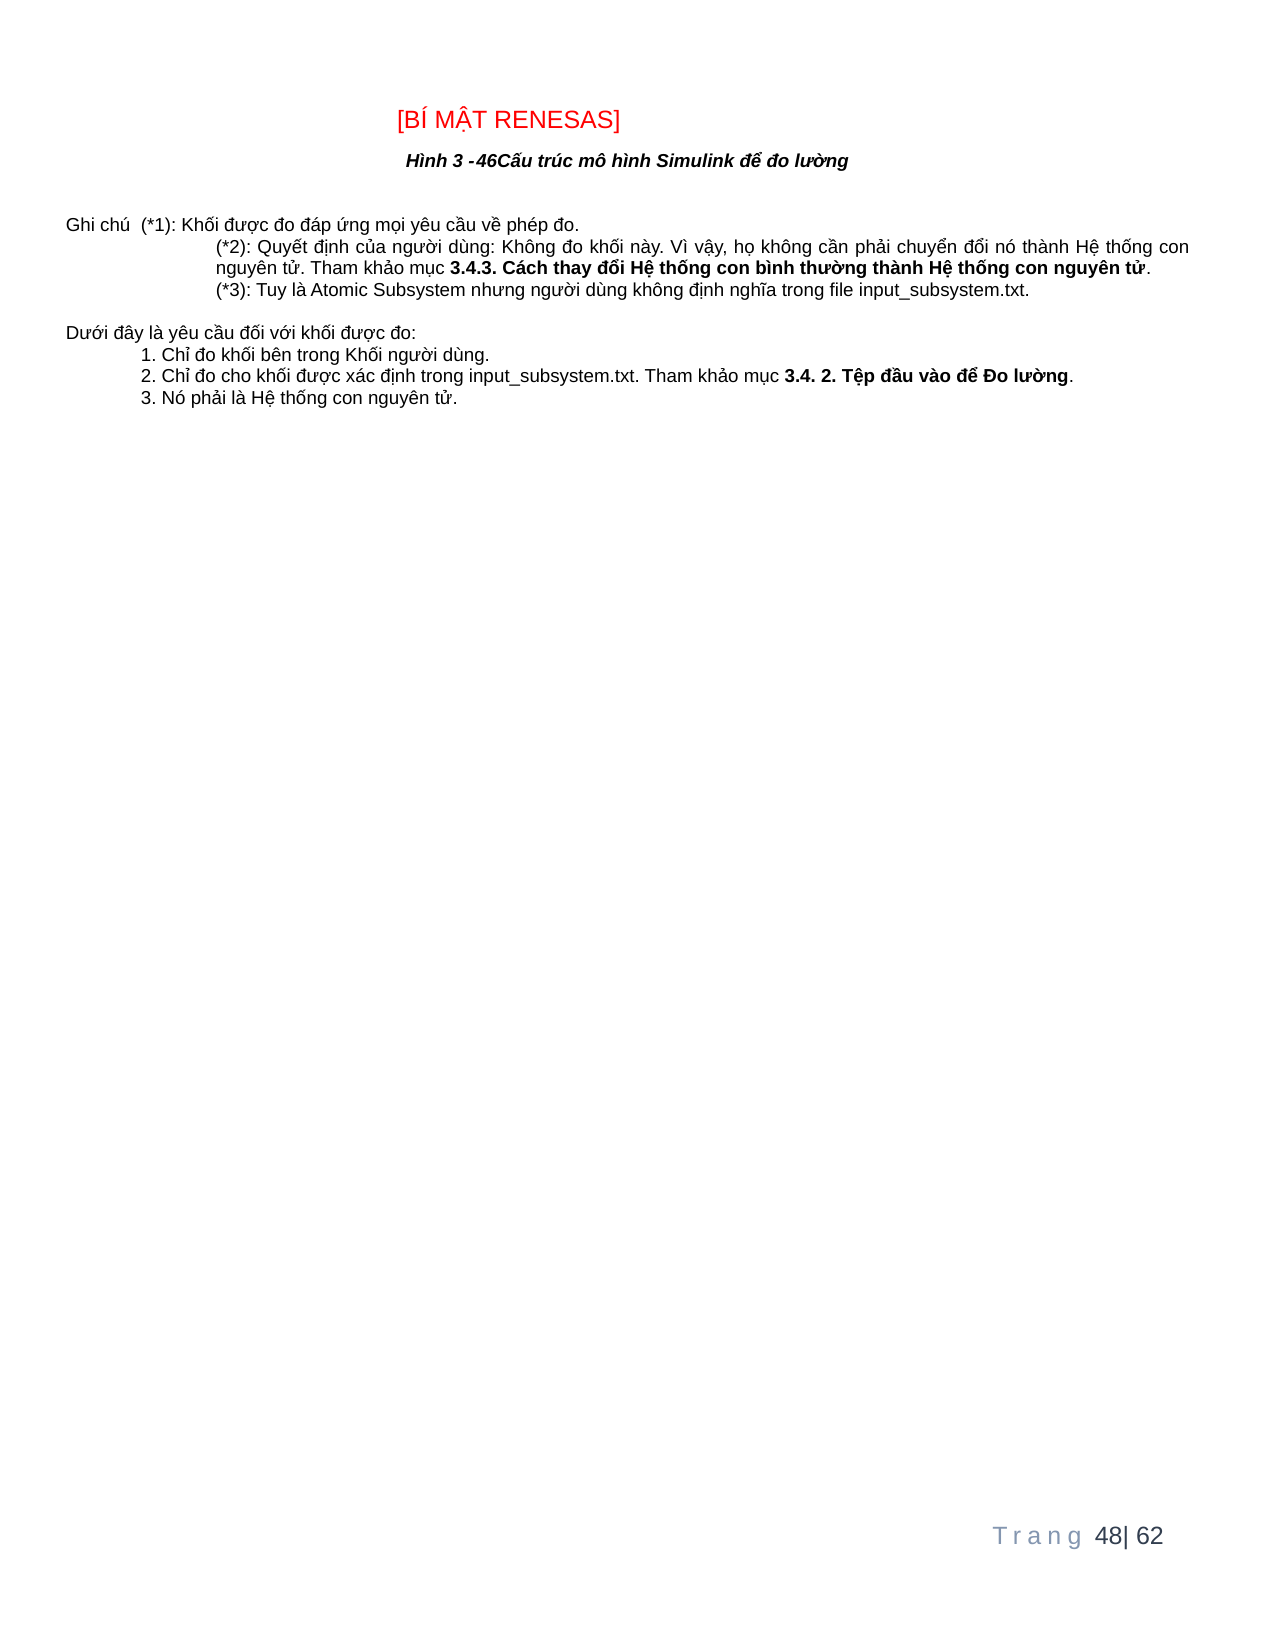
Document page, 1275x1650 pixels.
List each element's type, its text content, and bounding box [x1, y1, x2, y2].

text Dưới đây là yêu cầu đối với khối được đo: [66, 322, 1191, 343]
text 1. Chỉ đo khối bên trong Khối người dùng. [66, 343, 1191, 365]
text Hình 3 -40 Cấu trúc mô hình Simulink để đo lường [66, 150, 1191, 172]
text (*2): Quyết định của người dùng: Không đo khối này. Vì vậy, họ không cần phải chuyển đổi nó thành Hệ thống con nguyên tử. Tham khảo mục 3.4.3. Cách thay đổi Hệ thống con bình thường thành Hệ thống con nguyên tử . [216, 236, 1191, 279]
text (*3): Tuy là Atomic Subsystem nhưng người dùng không định nghĩa trong file input_subsystem.txt. [66, 279, 1191, 300]
text 2. Chỉ đo cho khối được xác định trong input_subsystem.txt. Tham khảo mục 3.4.2. Tệp đầu vào cho Phép đo . [66, 365, 1191, 386]
text 3. Nó phải là Hệ thống con nguyên tử. [66, 386, 1191, 408]
text Ghi chú (*1): Khối được đo đáp ứng mọi yêu cầu về phép đo. [66, 214, 1191, 236]
